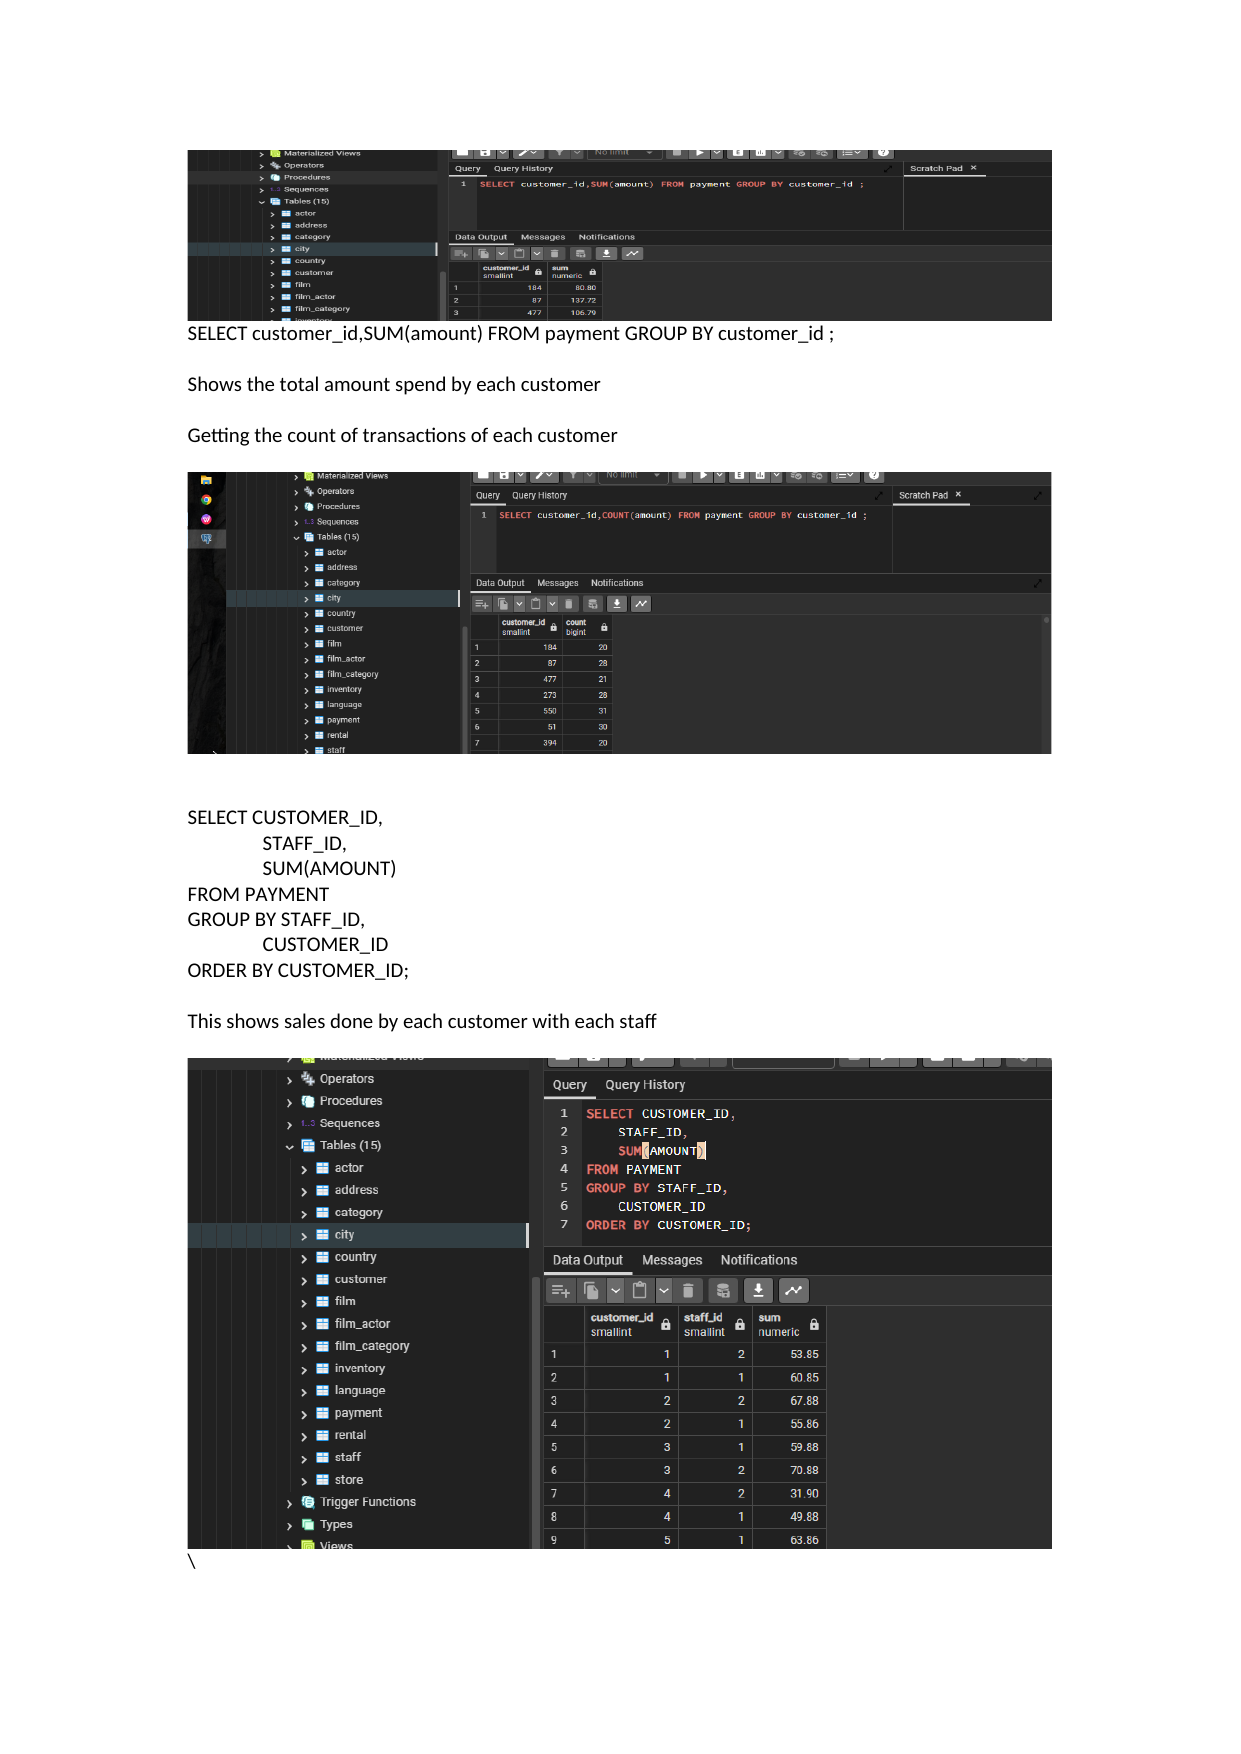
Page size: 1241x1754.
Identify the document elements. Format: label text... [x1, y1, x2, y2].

text FROM PAYMENT [187, 881, 1053, 906]
text SELECT CUSTOMER_ID, [187, 804, 1053, 830]
text ORDER BY CUSTOMER_ID; [187, 957, 1053, 982]
text This shows sales done by each customer with each staff [187, 1008, 1053, 1033]
text SUM(AMOUNT) [187, 855, 1053, 881]
text STAFF_ID, [187, 830, 1053, 855]
text CUSTOMER_ID [187, 932, 1053, 957]
text Getting the count of transactions of each customer [187, 422, 1053, 447]
picture [187, 472, 1052, 754]
picture [187, 150, 1052, 321]
text GROUP BY STAFF_ID, [187, 906, 1053, 932]
text Shows the total amount spend by each customer [187, 371, 1053, 396]
text SELECT customer_id,SUM(amount) FROM payment GROUP BY customer_id ; [187, 320, 1053, 346]
picture [187, 1058, 1052, 1549]
